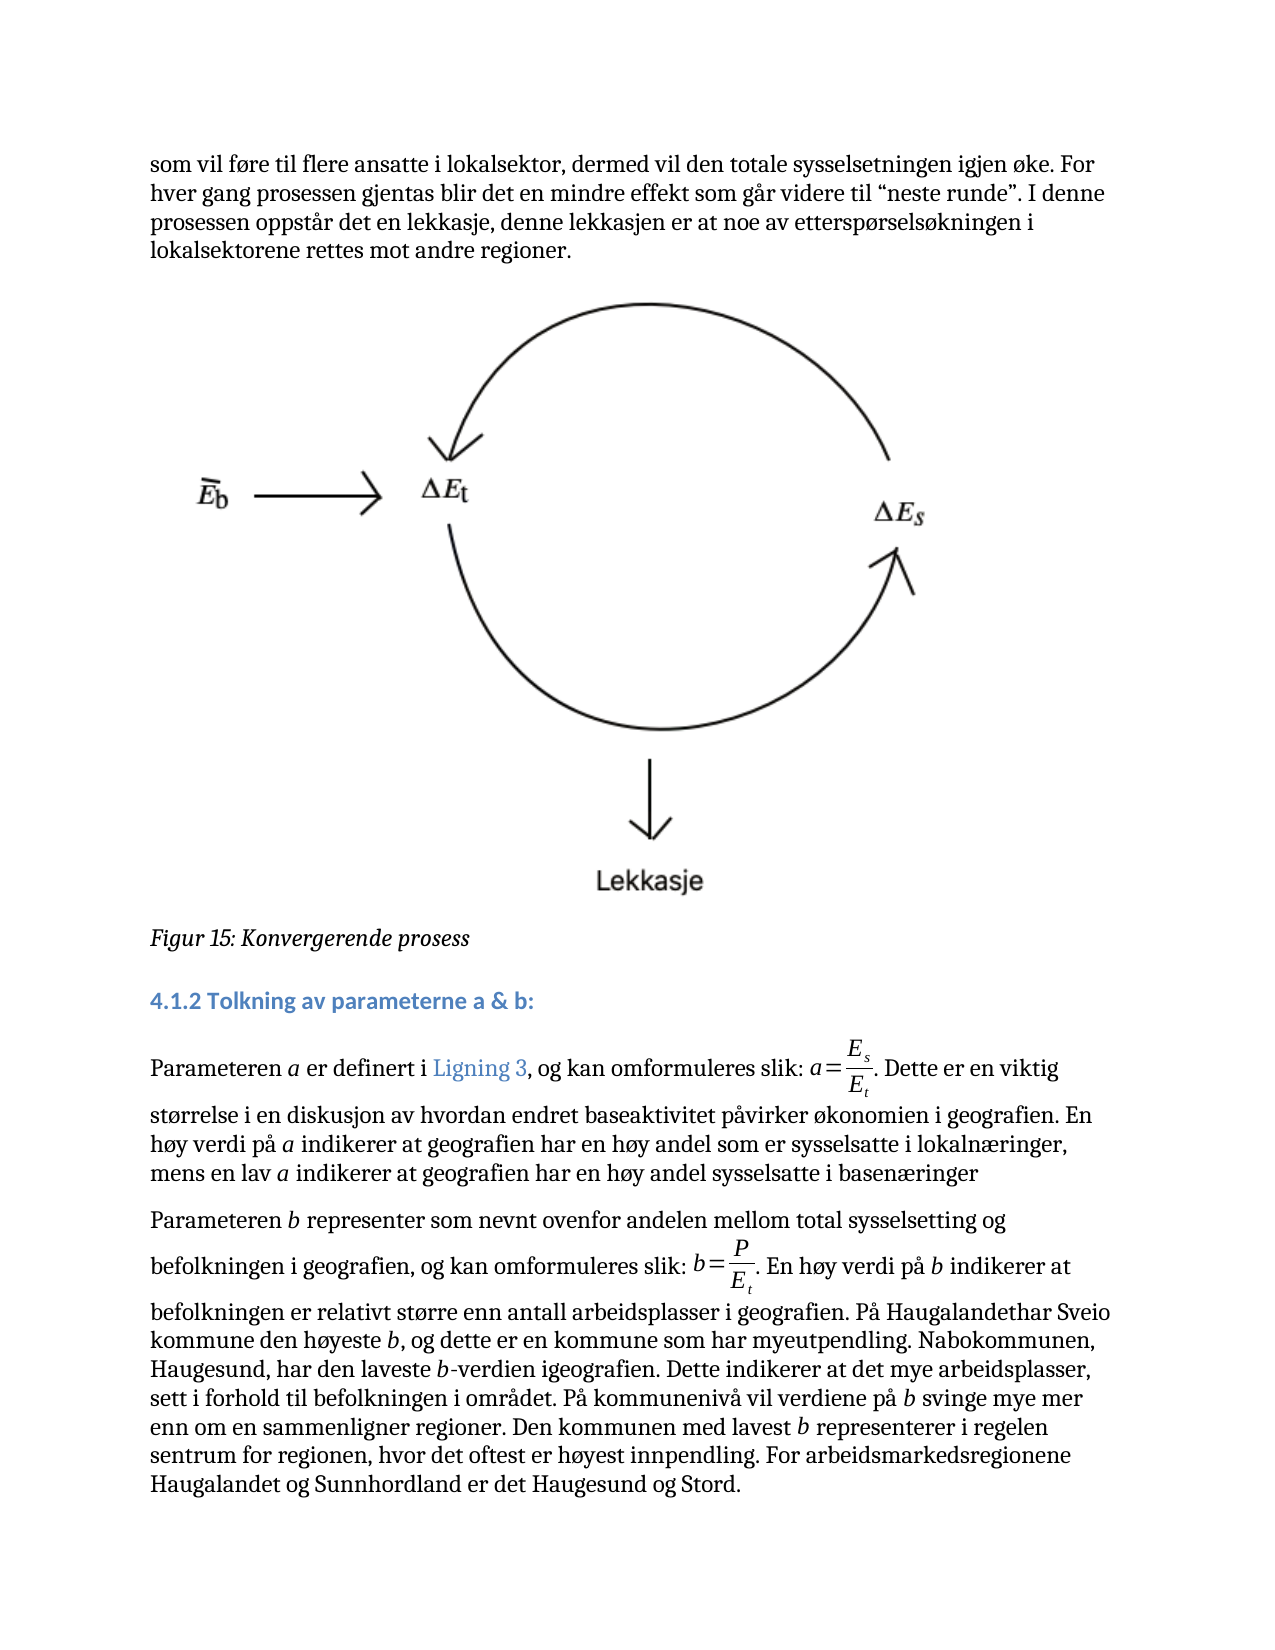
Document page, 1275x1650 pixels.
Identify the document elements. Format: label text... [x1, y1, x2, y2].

picture [188, 283, 1064, 903]
text Parameteren er definert i Ligning 3, og kan omformuleres slik: . Dette er en viktig størrelse i en diskusjon av hvordan endret baseaktivitet påvirker økonomien i geografien. En høy verdi på indikerer at geografien har en høy andel som er sysselsatte i lokalnæringer, mens en lav indikerer at geografien har en høy andel sysselsatte i basenæringer [150, 1035, 1125, 1187]
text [150, 150, 1125, 265]
subtitle 4.1.2 Tolkning av parameterne a & b: [150, 986, 1125, 1016]
table_header Figur 15: Konvergerende prosess [139, 284, 1114, 965]
text Parameteren representer som nevnt ovenfor andelen mellom total sysselsetting og befolkningen i geografien, og kan omformuleres slik: . En høy verdi på indikerer at befolkningen er relativt større enn antall arbeidsplasser i geografien. På Haugalandethar Sveio kommune den høyeste , og dette er en kommune som har myeutpendling. Nabokommunen, Haugesund, har den laveste -verdien igeografien. Dette indikerer at det mye arbeidsplasser, sett i forhold til befolkningen i området. På kommunenivå vil verdiene på svinge mye mer enn om en sammenligner regioner. Den kommunen med lavest representerer i regelen sentrum for regionen, hvor det oftest er høyest innpendling. For arbeidsmarkedsregionene Haugalandet og Sunnhordland er det Haugesund og Stord. [150, 1206, 1125, 1499]
